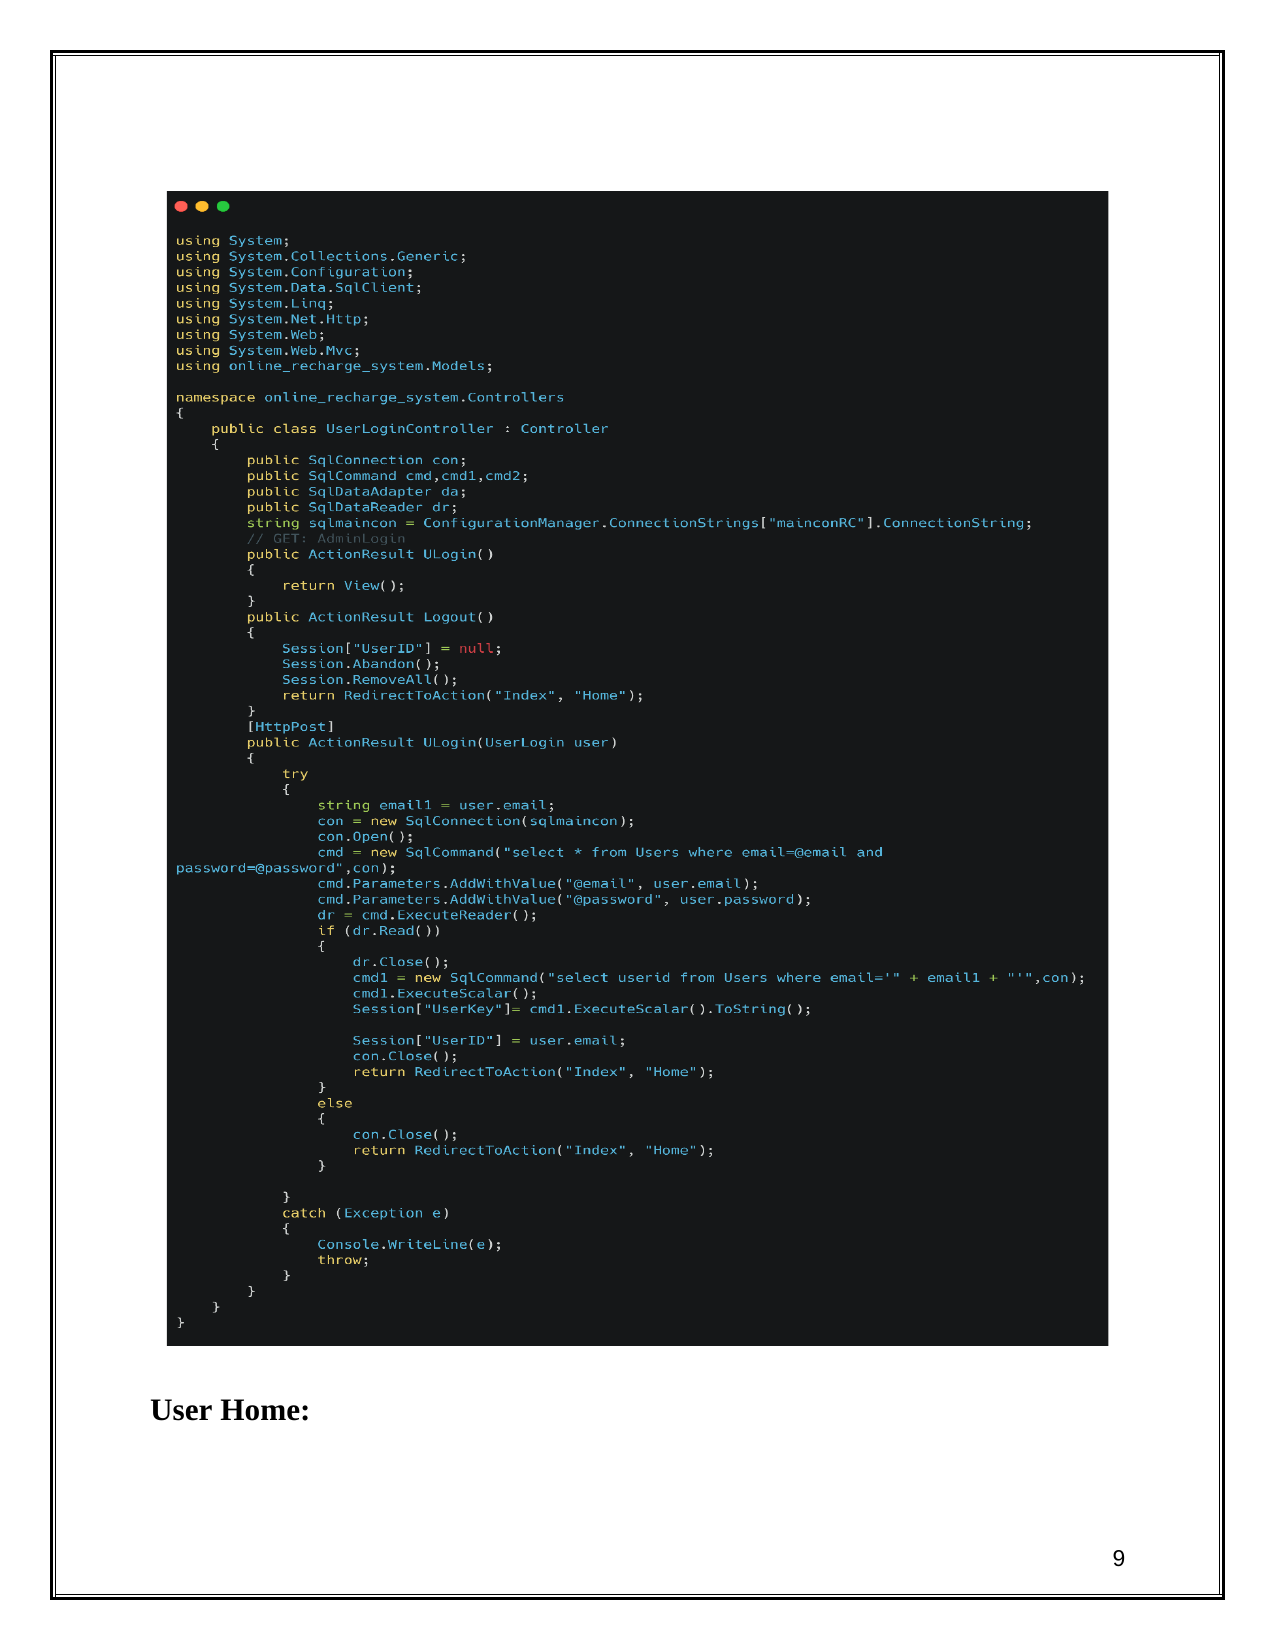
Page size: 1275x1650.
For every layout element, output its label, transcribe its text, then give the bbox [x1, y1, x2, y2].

picture [166, 191, 1109, 1346]
text User Home: [150, 1391, 1125, 1427]
